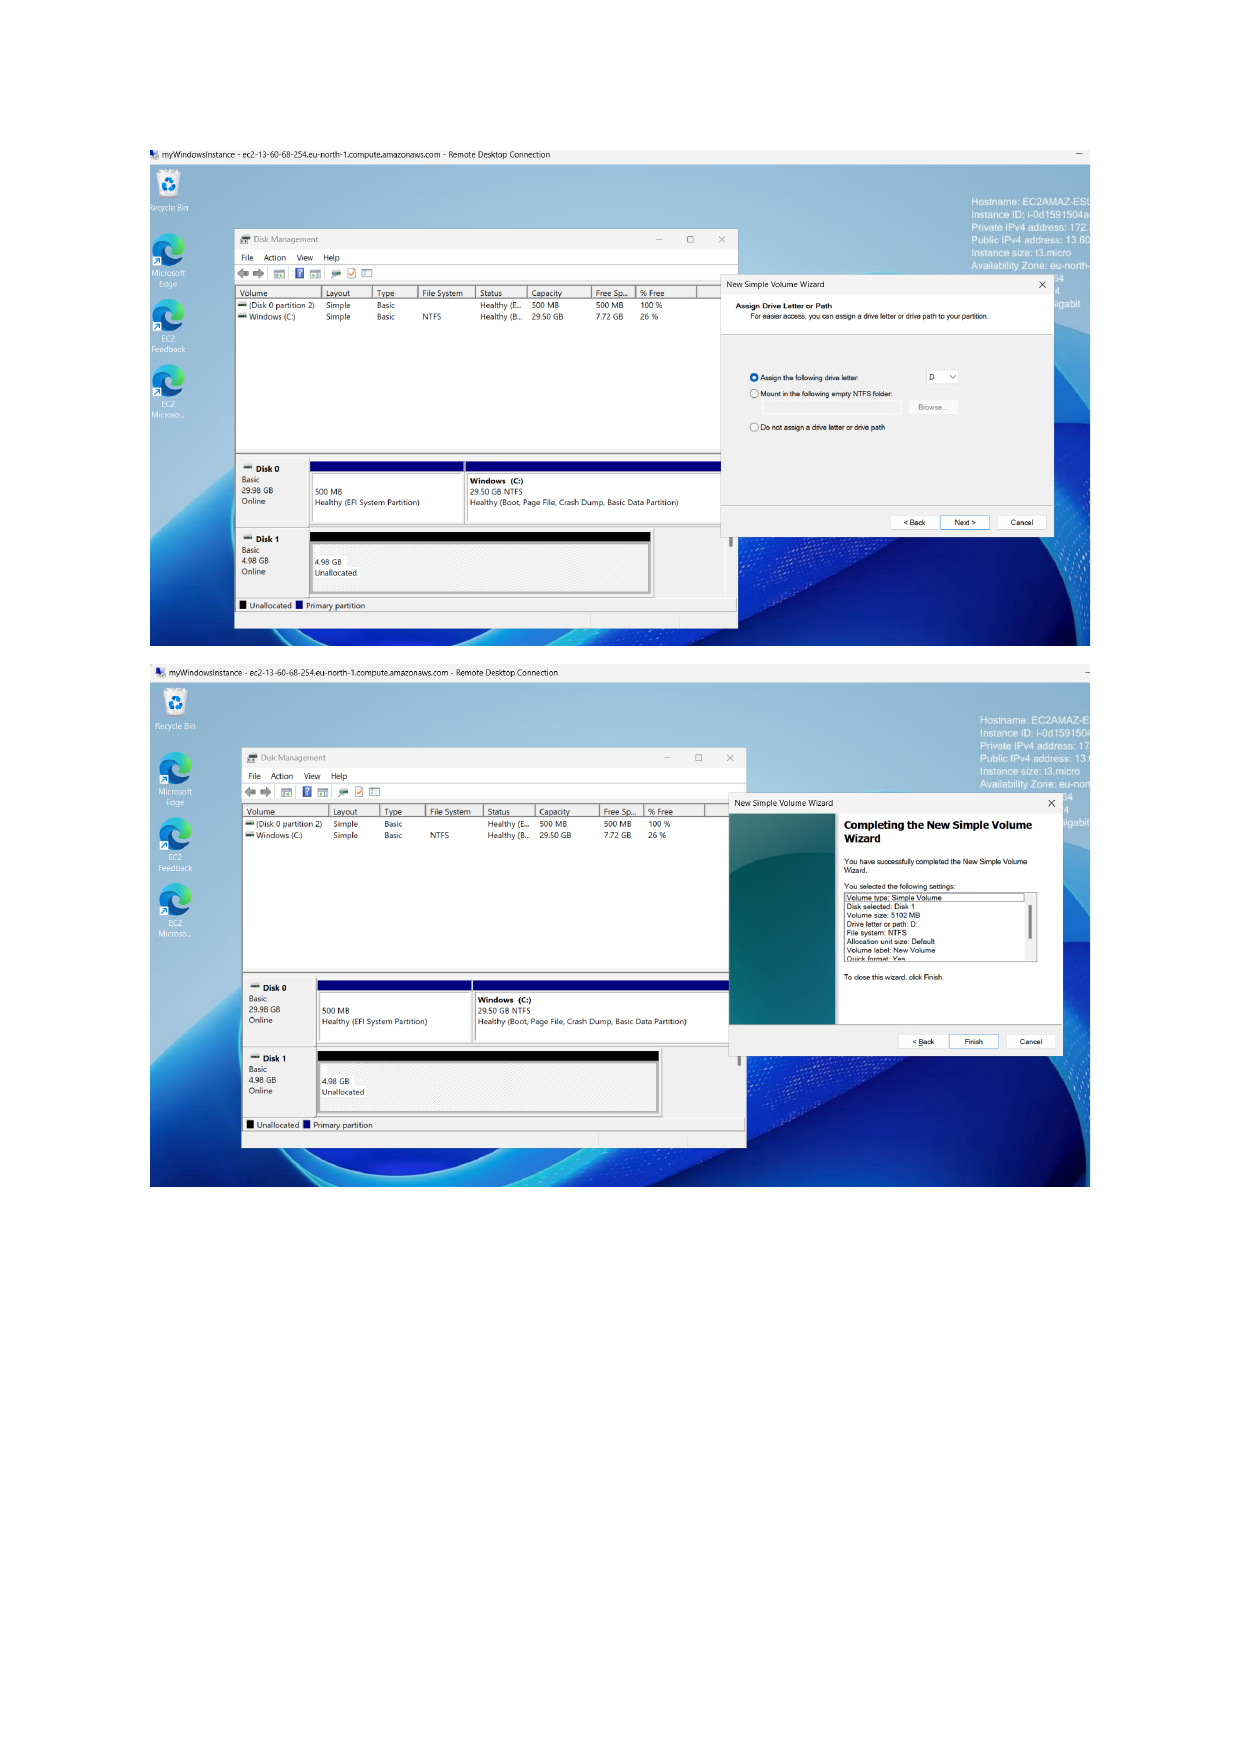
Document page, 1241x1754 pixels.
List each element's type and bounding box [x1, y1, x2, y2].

picture [150, 664, 1091, 1187]
picture [150, 150, 1091, 646]
